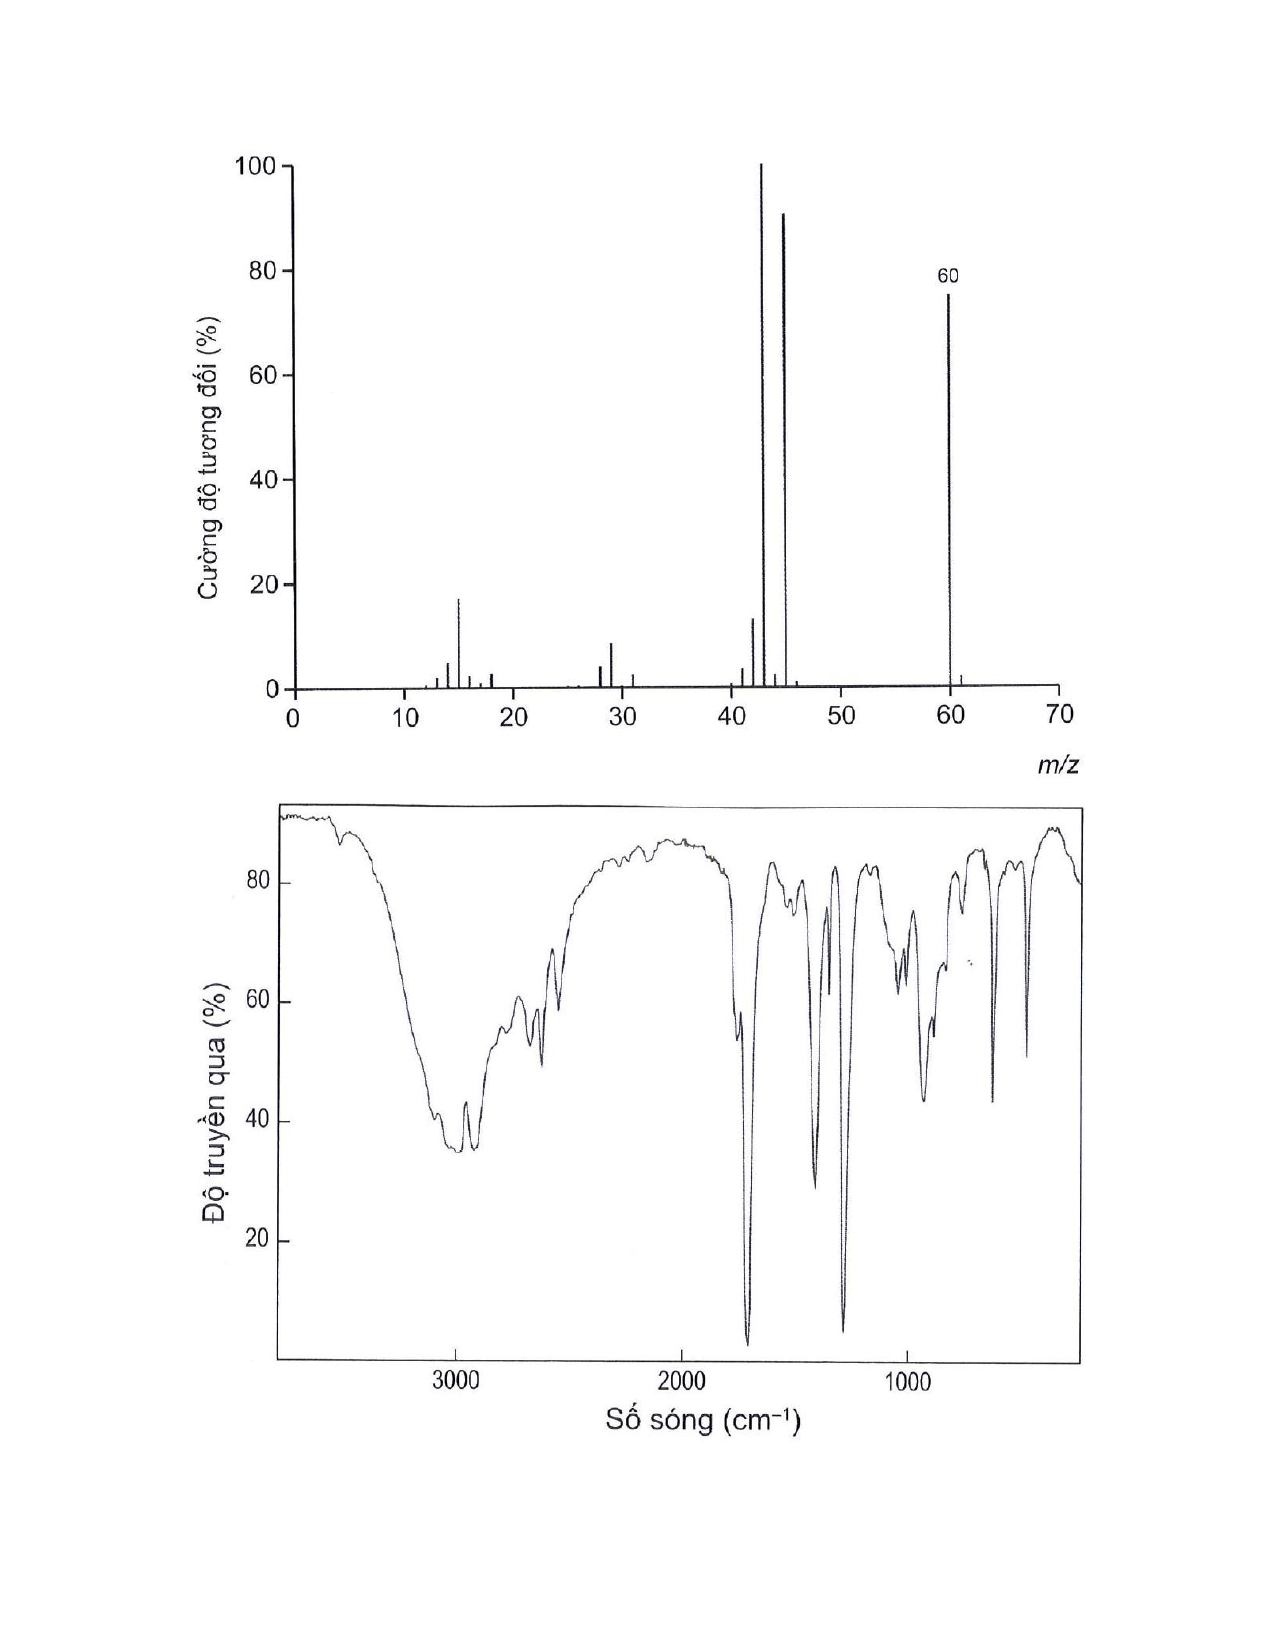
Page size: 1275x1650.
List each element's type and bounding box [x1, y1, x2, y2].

picture [187, 796, 1088, 1444]
picture [187, 150, 1088, 784]
